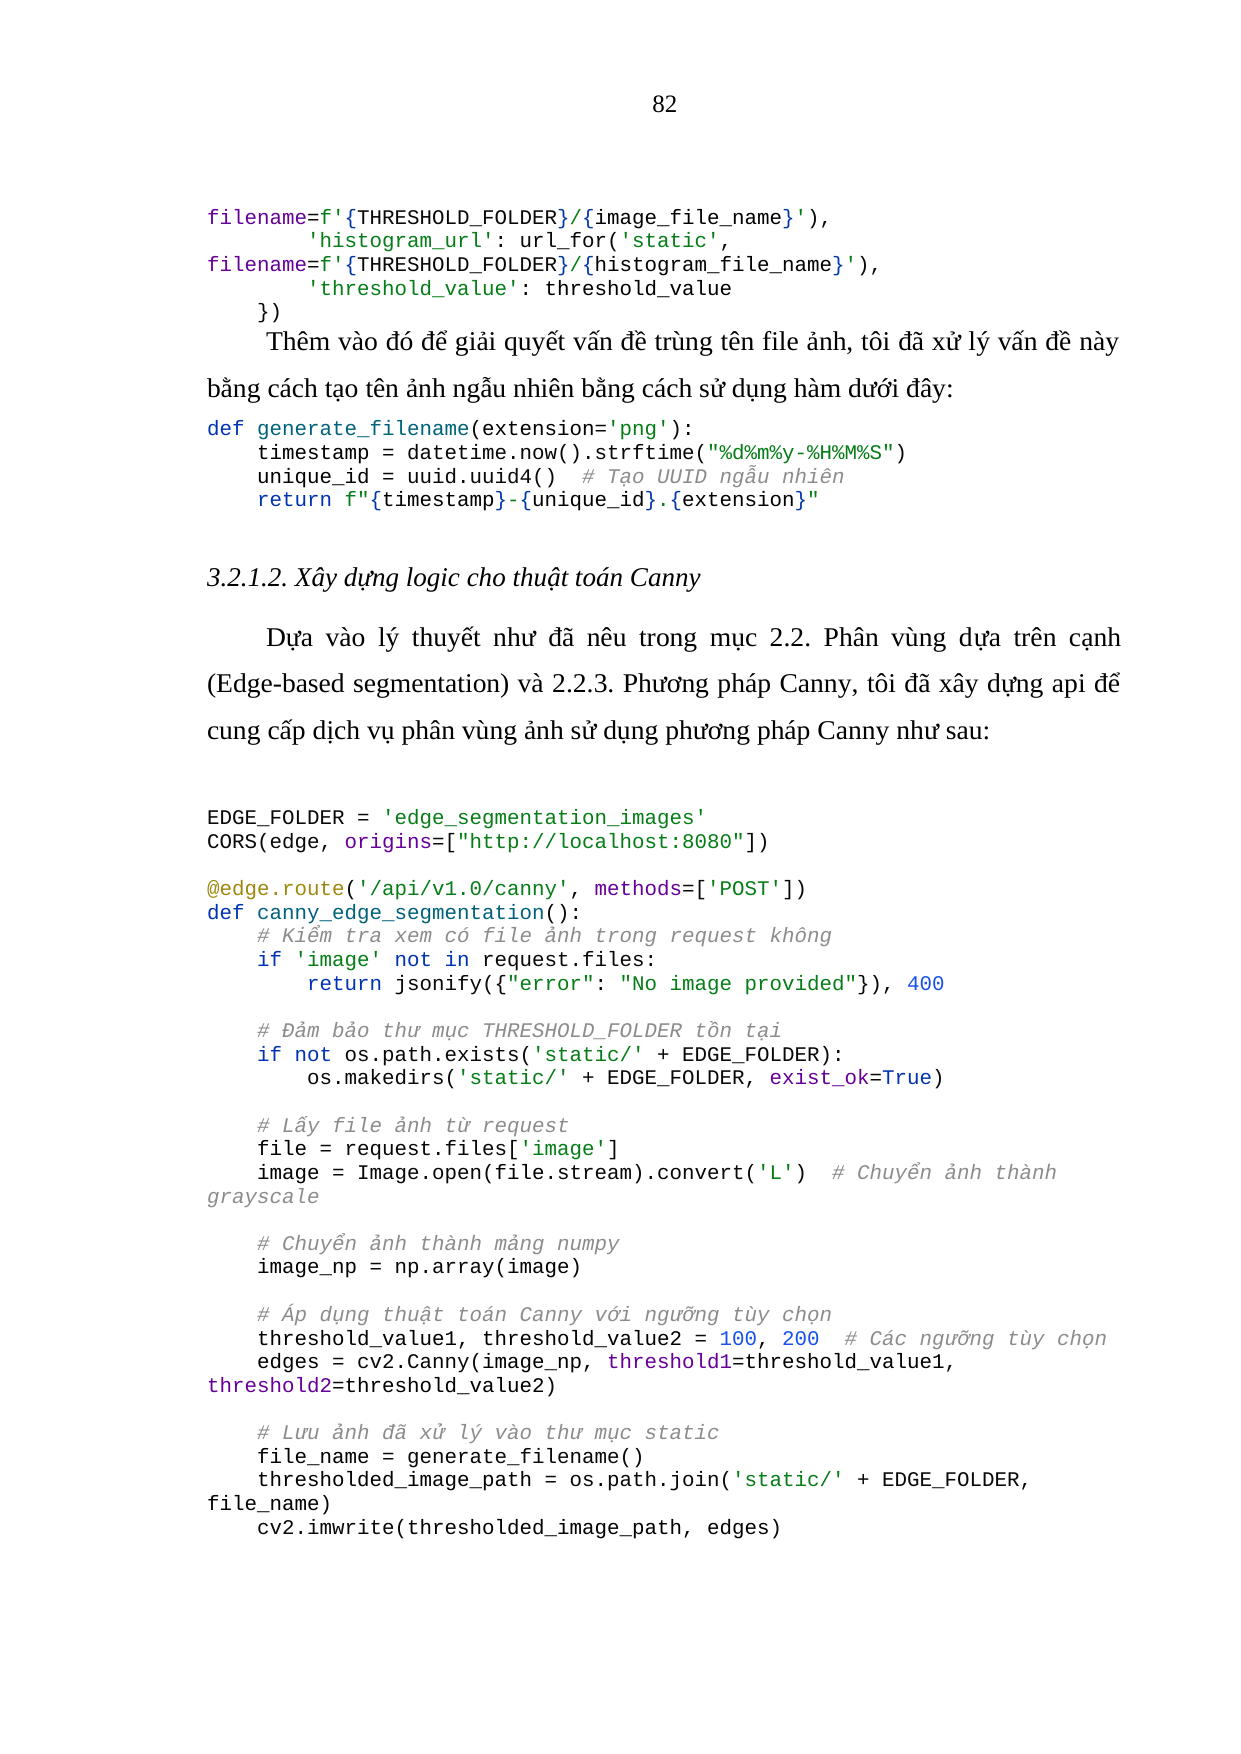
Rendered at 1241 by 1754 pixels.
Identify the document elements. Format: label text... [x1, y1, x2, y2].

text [207, 807, 1122, 1564]
text def generate_filename(extension='png'): timestamp = datetime.now().strftime("%d%m%y-%H%M%S") unique_id = uuid.uuid4() # Tạo UUID ngẫu nhiên return f"{timestamp}-{unique_id}.{extension}" [207, 418, 1122, 513]
subtitle 3.2.1.2. Xây dựng logic cho thuật toán Canny [207, 561, 1122, 593]
text Thêm vào đó để giải quyết vấn đề trùng tên file ảnh, tôi đã xử lý vấn đề này bằng cách tạo tên ảnh ngẫu nhiên bằng cách sử dụng hàm dưới đây: [207, 325, 1122, 403]
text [207, 207, 1122, 325]
text Dựa vào lý thuyết như đã nêu trong mục 2.2. Phân vùng dựa trên cạnh (Edge-based segmentation) và 2.2.3. Phương pháp Canny, tôi đã xây dựng api để cung cấp dịch vụ phân vùng ảnh sử dụng phương pháp Canny như sau: [207, 621, 1122, 745]
